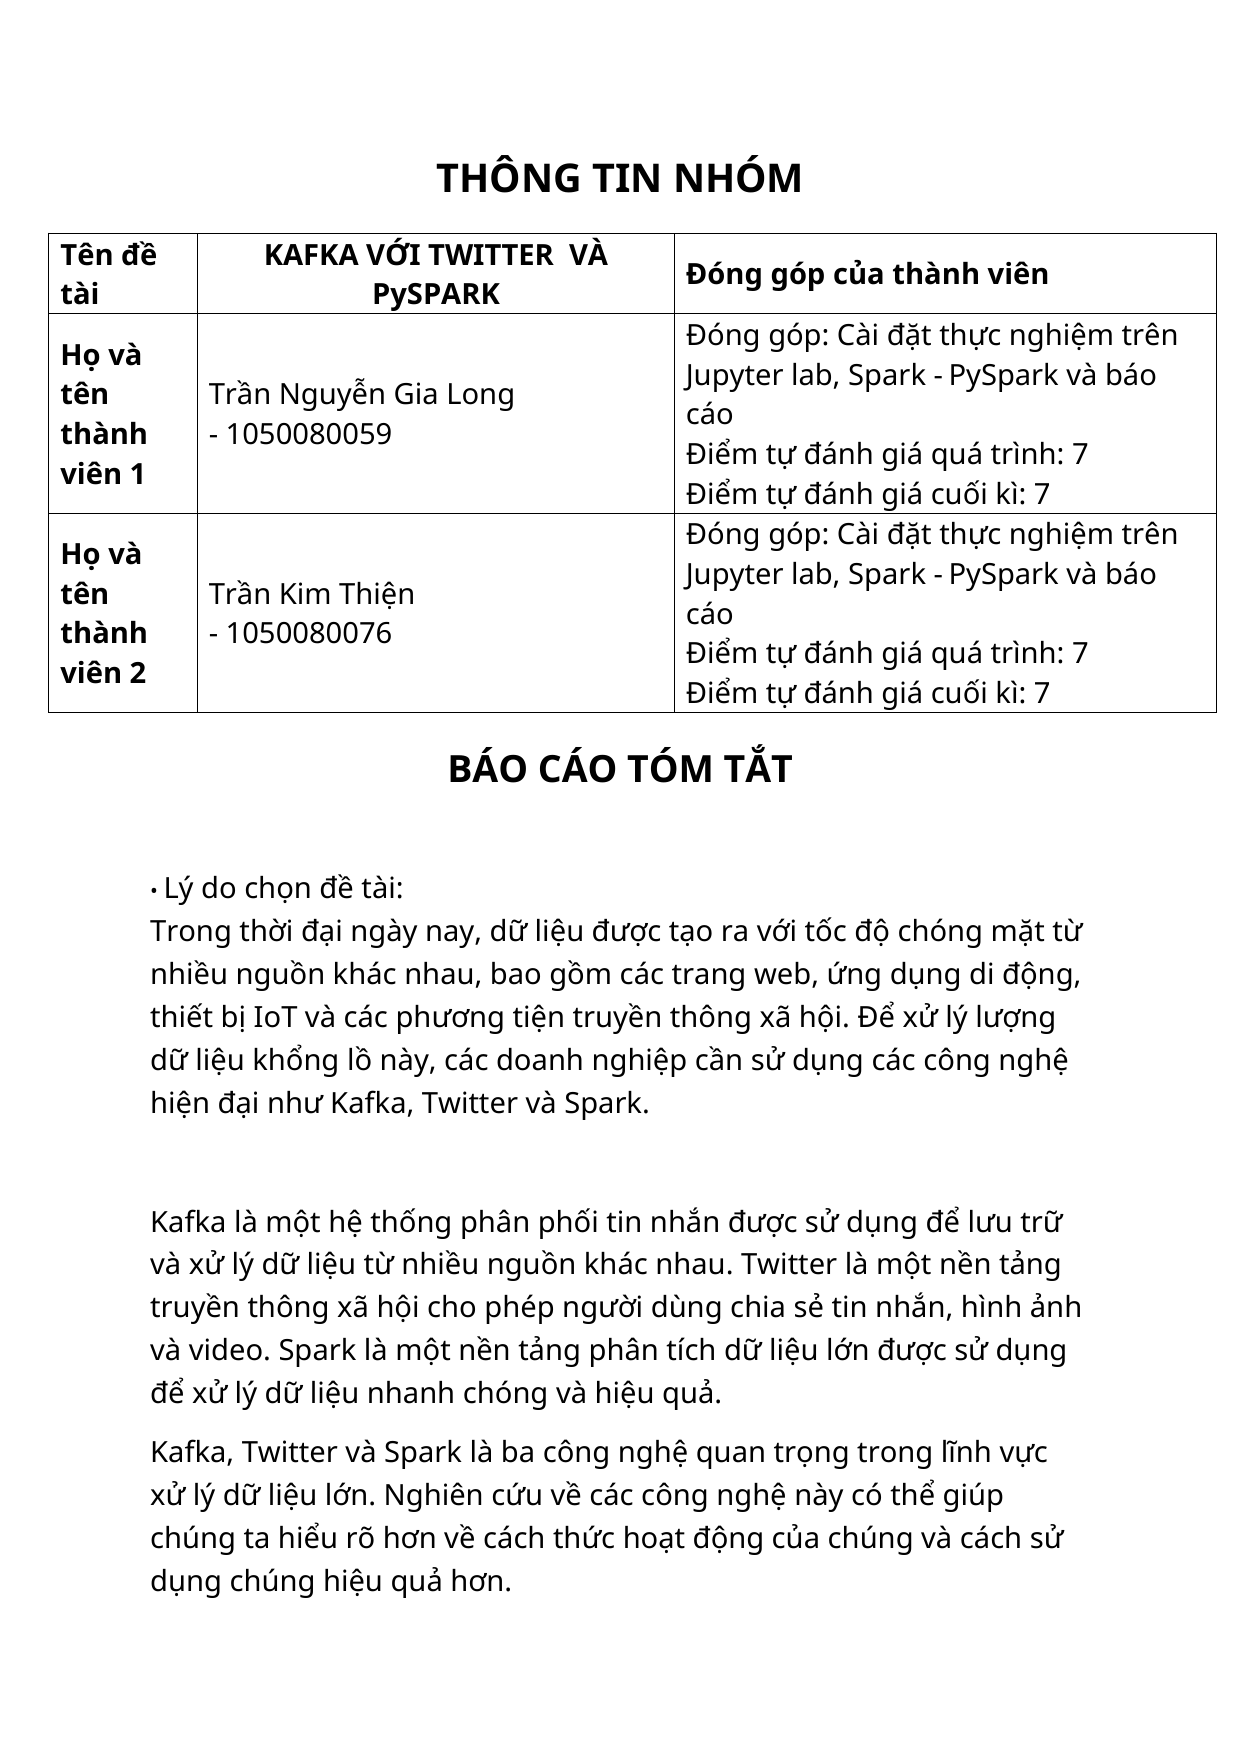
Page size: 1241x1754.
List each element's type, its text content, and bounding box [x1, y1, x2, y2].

text Kafka là một hệ thống phân phối tin nhắn được sử dụng để lưu trữ và xử lý dữ liệu từ nhiều nguồn khác nhau. Twitter là một nền tảng truyền thông xã hội cho phép người dùng chia sẻ tin nhắn, hình ảnh và video. Spark là một nền tảng phân tích dữ liệu lớn được sử dụng để xử lý dữ liệu nhanh chóng và hiệu quả. [150, 1201, 1090, 1412]
text Kafka, Twitter và Spark là ba công nghệ quan trọng trong lĩnh vực xử lý dữ liệu lớn. Nghiên cứu về các công nghệ này có thể giúp chúng ta hiểu rõ hơn về cách thức hoạt động của chúng và cách sử dụng chúng hiệu quả hơn. [150, 1432, 1090, 1600]
table_cell Trần Kim Thiện - 1050080076 [198, 514, 674, 712]
table_cell Trần Nguyễn Gia Long - 1050080059 [198, 314, 674, 513]
table_cell Họ và tên thành viên 1 [49, 314, 197, 513]
table_cell Đóng góp: Cài đặt thực nghiệm trên Jupyter lab, Spark - PySpark và báo cáo Điểm tự đánh giá quá trình: 7 Điểm tự đánh giá cuối kì: 7 [675, 314, 1216, 513]
table_header KAFKA VỚI TWITTER VÀ PySPARK [198, 234, 674, 313]
text THÔNG TIN NHÓM [150, 150, 1090, 204]
table_header Đóng góp của thành viên [675, 234, 1216, 313]
table_header Tên đề tài [49, 234, 197, 313]
text BÁO CÁO TÓM TẮT [150, 742, 1090, 793]
table_cell Họ và tên thành viên 2 [49, 514, 197, 712]
text • Lý do chọn đề tài: Trong thời đại ngày nay, dữ liệu được tạo ra với tốc độ chóng mặt từ nhiều nguồn khác nhau, bao gồm các trang web, ứng dụng di động, thiết bị IoT và các phương tiện truyền thông xã hội. Để xử lý lượng dữ liệu khổng lồ này, các doanh nghiệp cần sử dụng các công nghệ hiện đại như Kafka, Twitter và Spark. [150, 814, 1090, 1122]
table_cell Đóng góp: Cài đặt thực nghiệm trên Jupyter lab, Spark - PySpark và báo cáo Điểm tự đánh giá quá trình: 7 Điểm tự đánh giá cuối kì: 7 [675, 514, 1216, 712]
